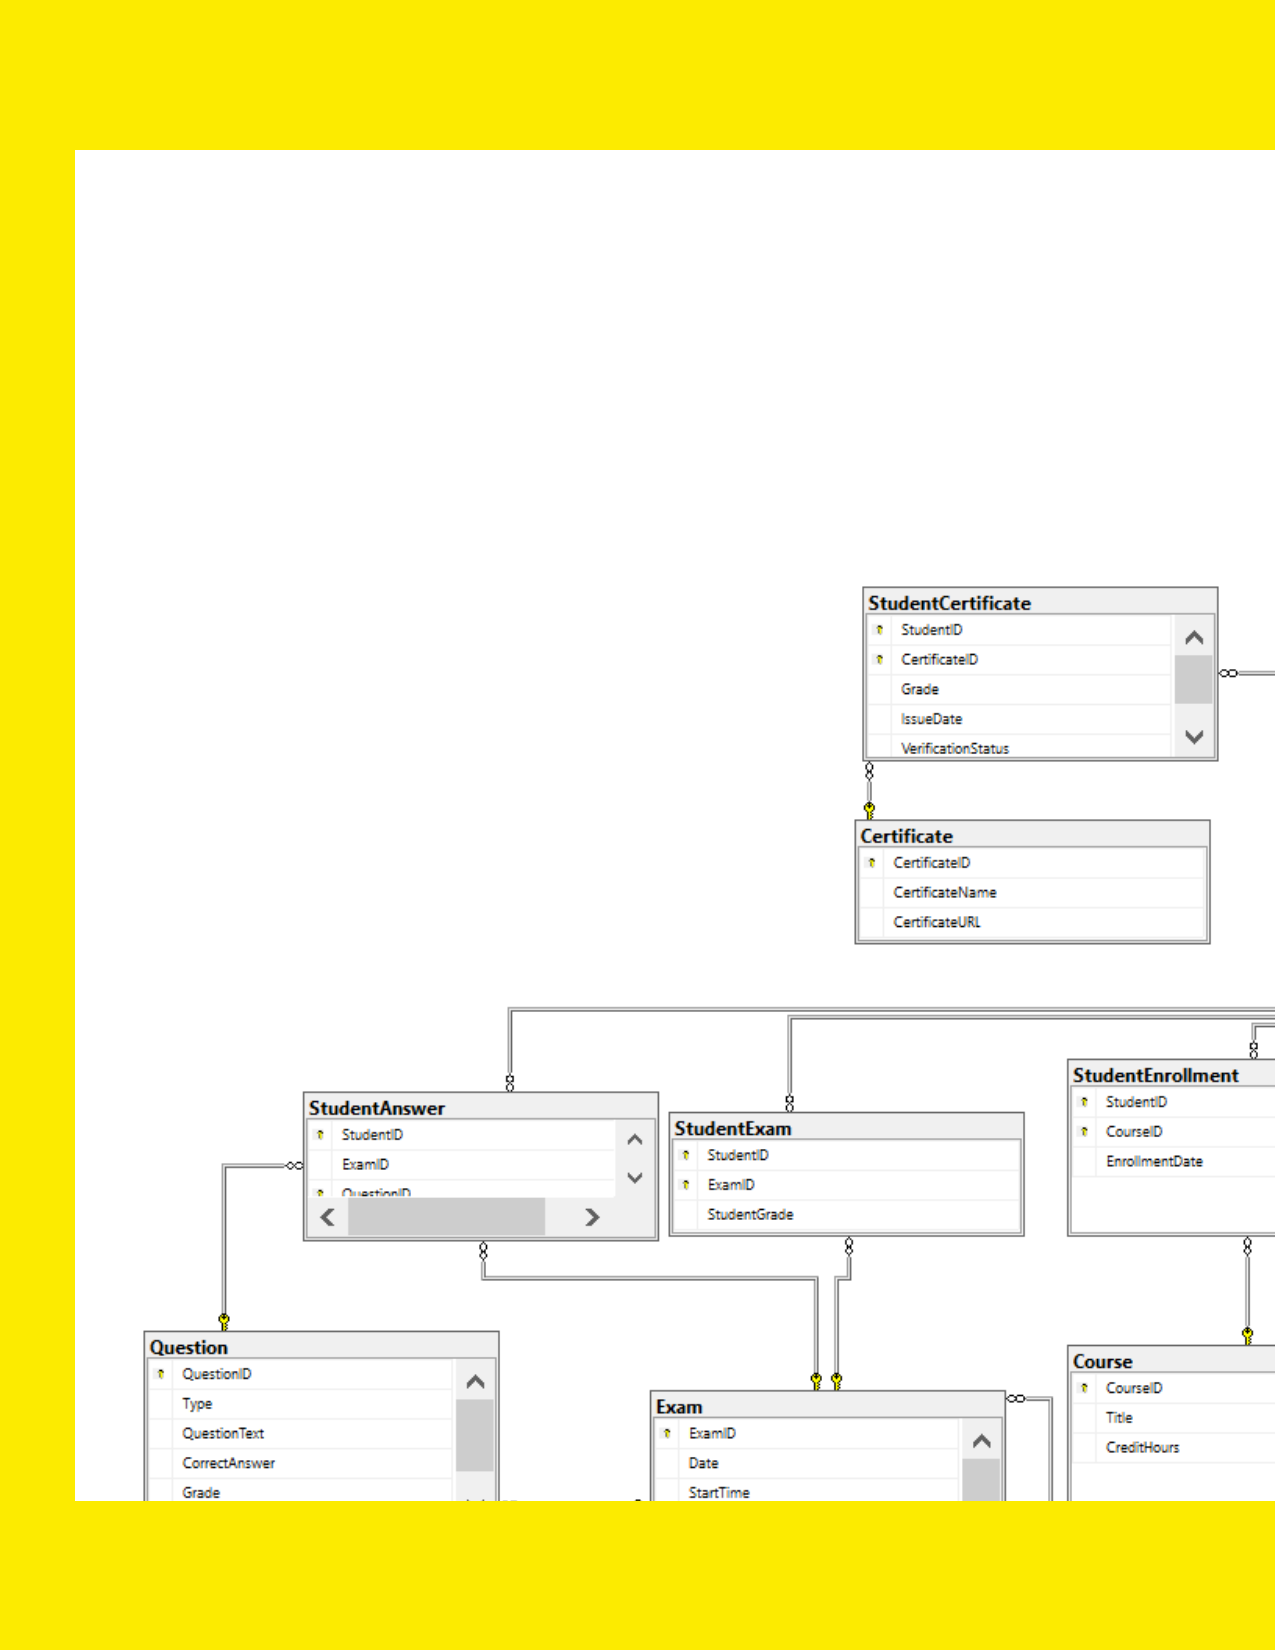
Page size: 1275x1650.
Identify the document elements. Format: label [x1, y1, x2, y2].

picture [75, 150, 1275, 1501]
